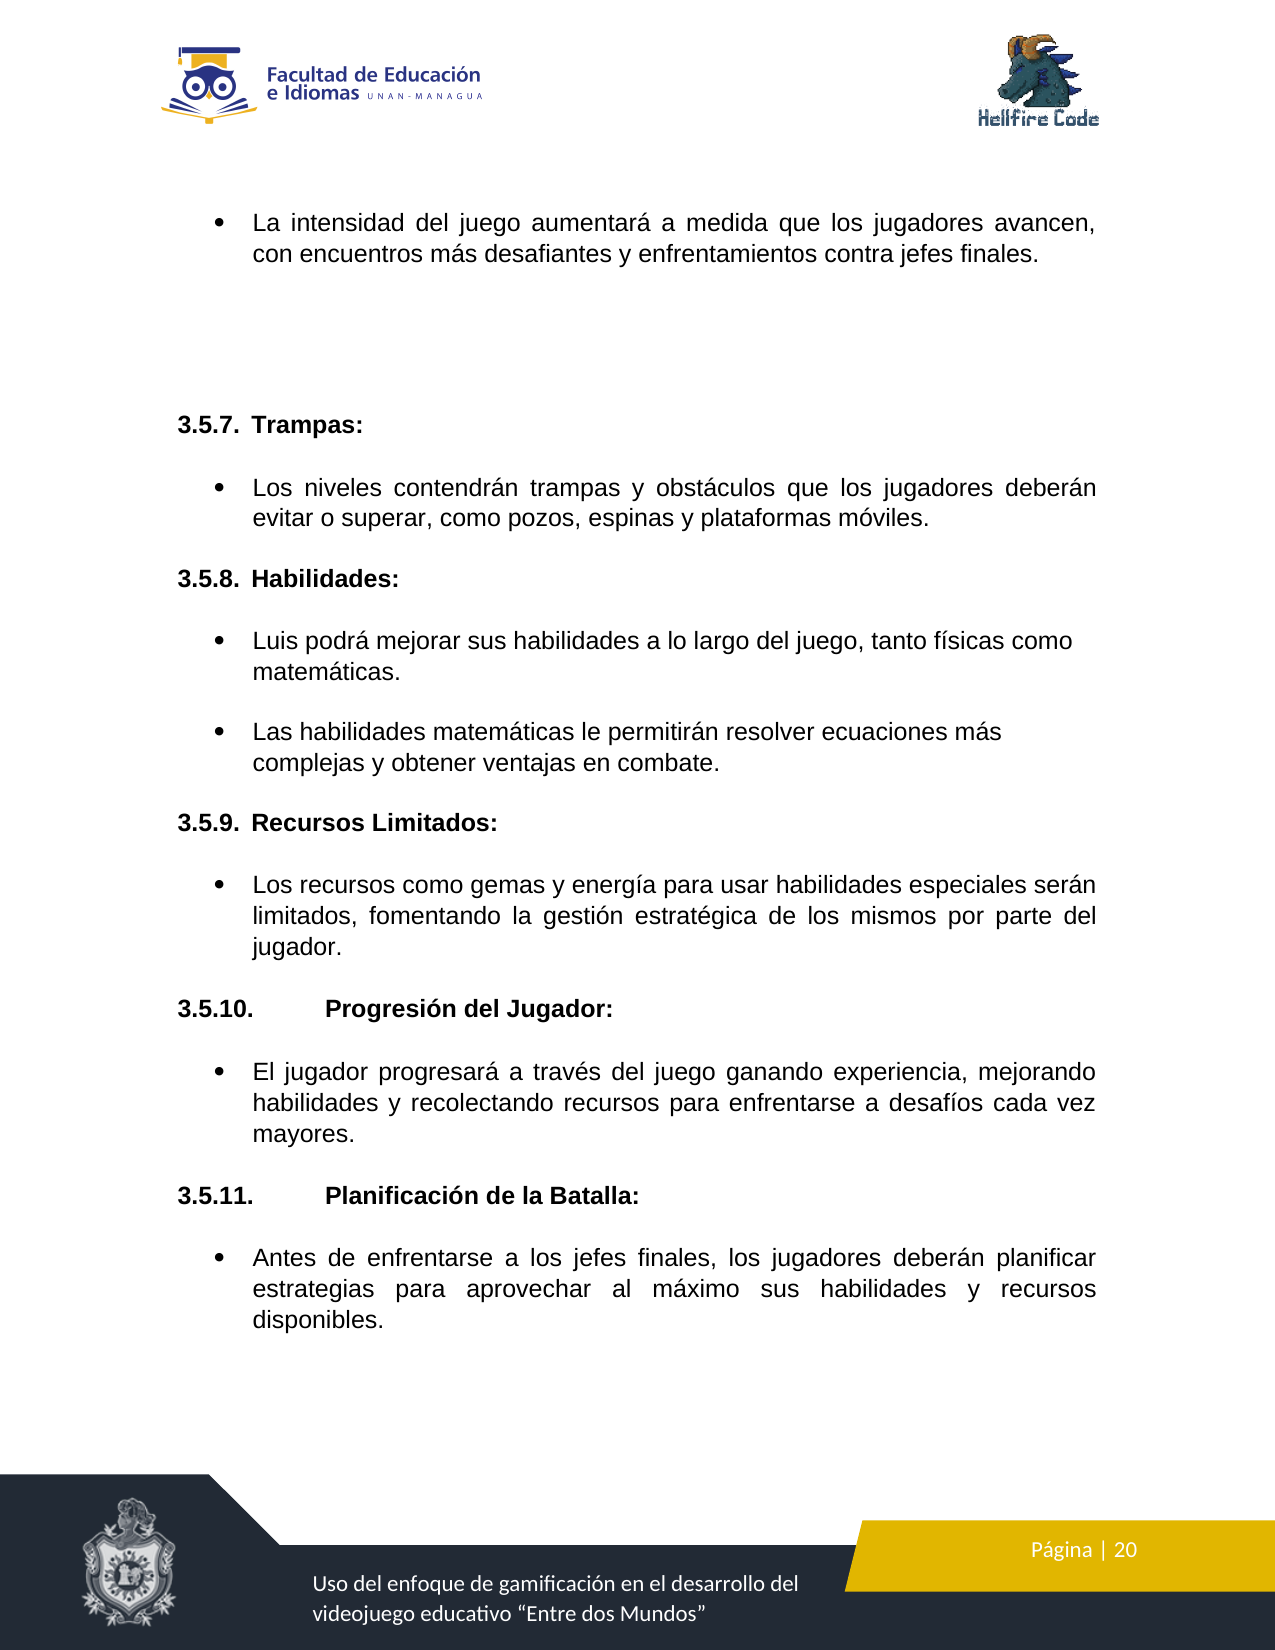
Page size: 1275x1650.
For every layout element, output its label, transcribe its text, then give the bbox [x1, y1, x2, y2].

picture [978, 21, 1099, 132]
list Progresión del Jugador: [177, 994, 1098, 1023]
list Recursos Limitados: [177, 808, 1098, 837]
picture [153, 40, 491, 129]
list Antes de enfrentarse a los jefes finales, los jugadores deberán planificar estrategias para aprovechar al máximo sus habilidades y recursos disponibles. [215, 1243, 1098, 1334]
list Planificación de la Batalla: [177, 1181, 1098, 1209]
list Habilidades: [177, 564, 1098, 593]
list Las habilidades matemáticas le permitirán resolver ecuaciones más complejas y obtener ventajas en combate. [215, 717, 1098, 806]
list La intensidad del juego aumentará a medida que los jugadores avancen, con encuentros más desafiantes y enfrentamientos contra jefes finales. [215, 208, 1098, 268]
list Los recursos como gemas y energía para usar habilidades especiales serán limitados, fomentando la gestión estratégica de los mismos por parte del jugador. [215, 870, 1098, 961]
list Los niveles contendrán trampas y obstáculos que los jugadores deberán evitar o superar, como pozos, espinas y plataformas móviles. [215, 473, 1098, 532]
list Luis podrá mejorar sus habilidades a lo largo del juego, tanto físicas como matemáticas. [215, 626, 1098, 685]
list Trampas: [177, 411, 1098, 439]
list El jugador progresará a través del juego ganando experiencia, mejorando habilidades y recolectando recursos para enfrentarse a desafíos cada vez mayores. [215, 1056, 1098, 1147]
picture [72, 1489, 183, 1650]
